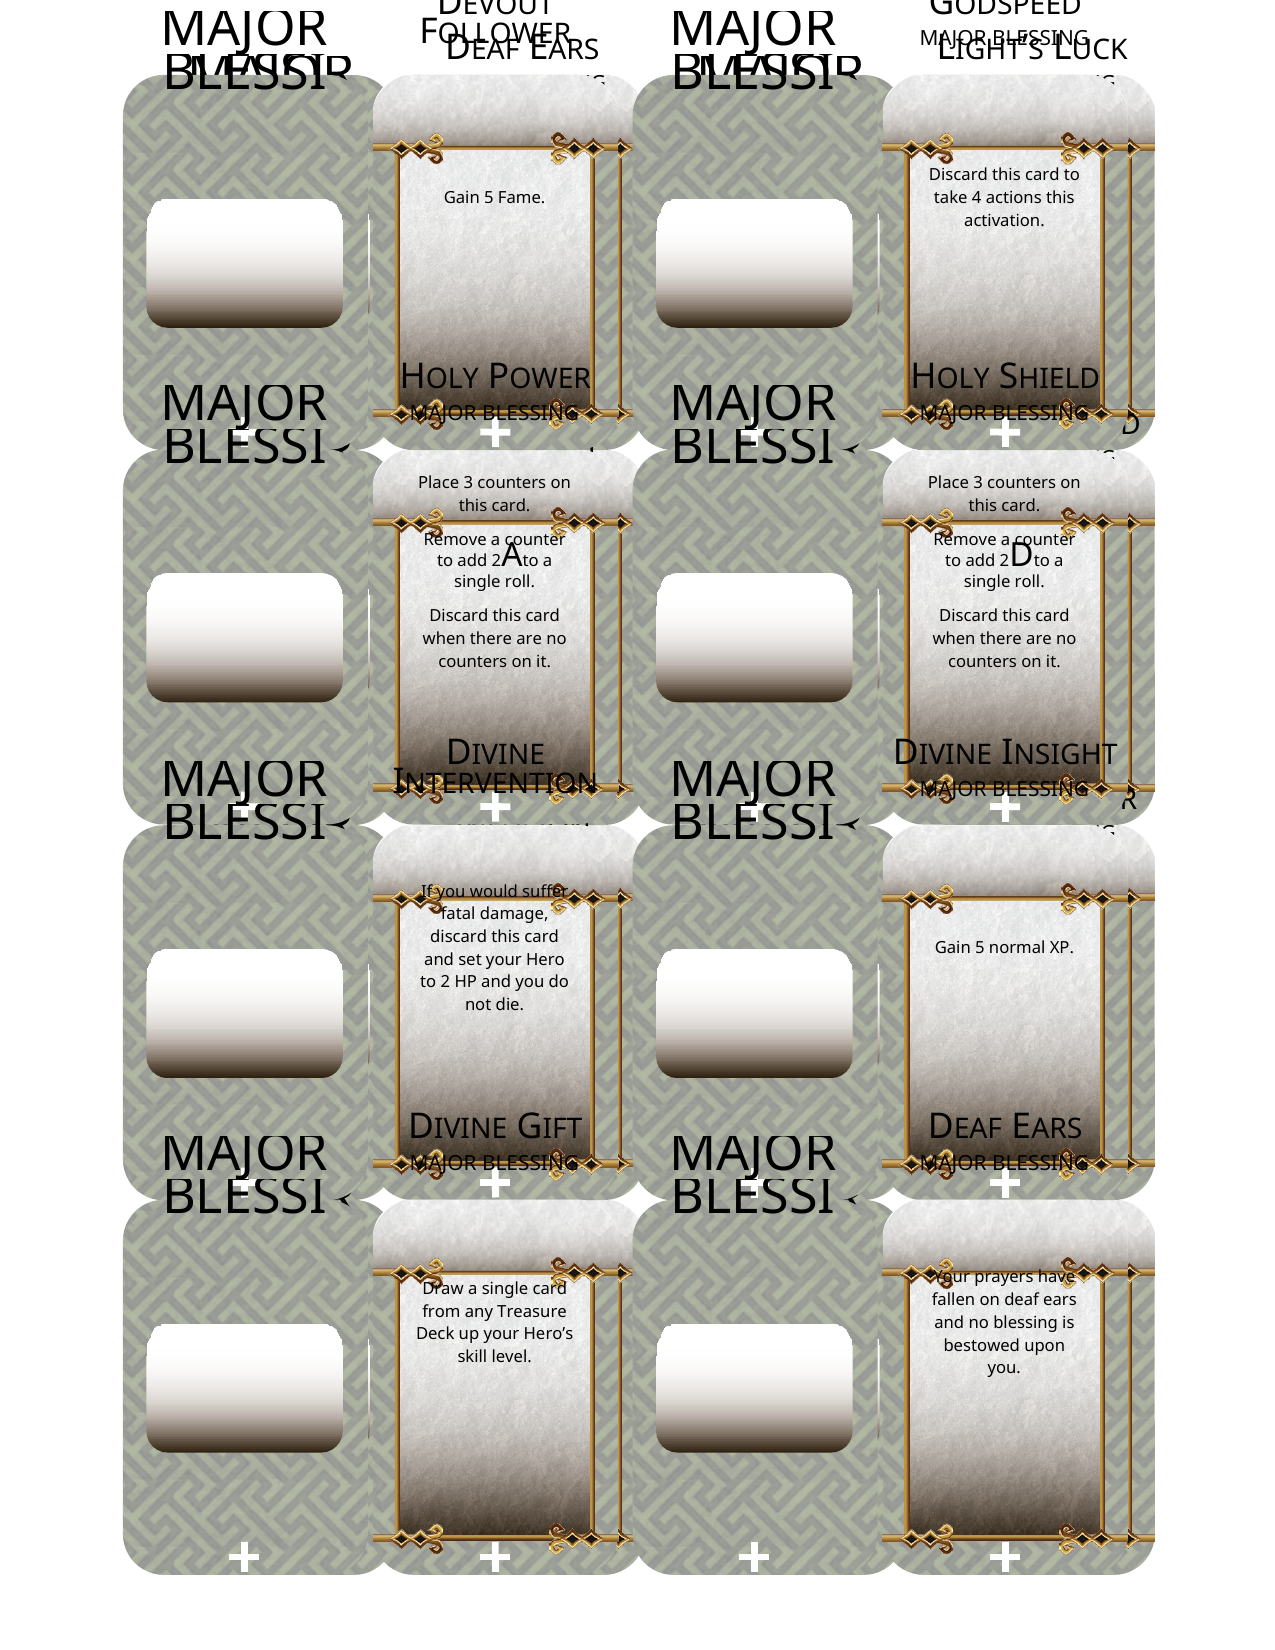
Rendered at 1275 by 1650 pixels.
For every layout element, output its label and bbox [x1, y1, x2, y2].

picture [680, 74, 696, 85]
picture [122, 74, 1155, 1576]
picture [172, 74, 188, 85]
